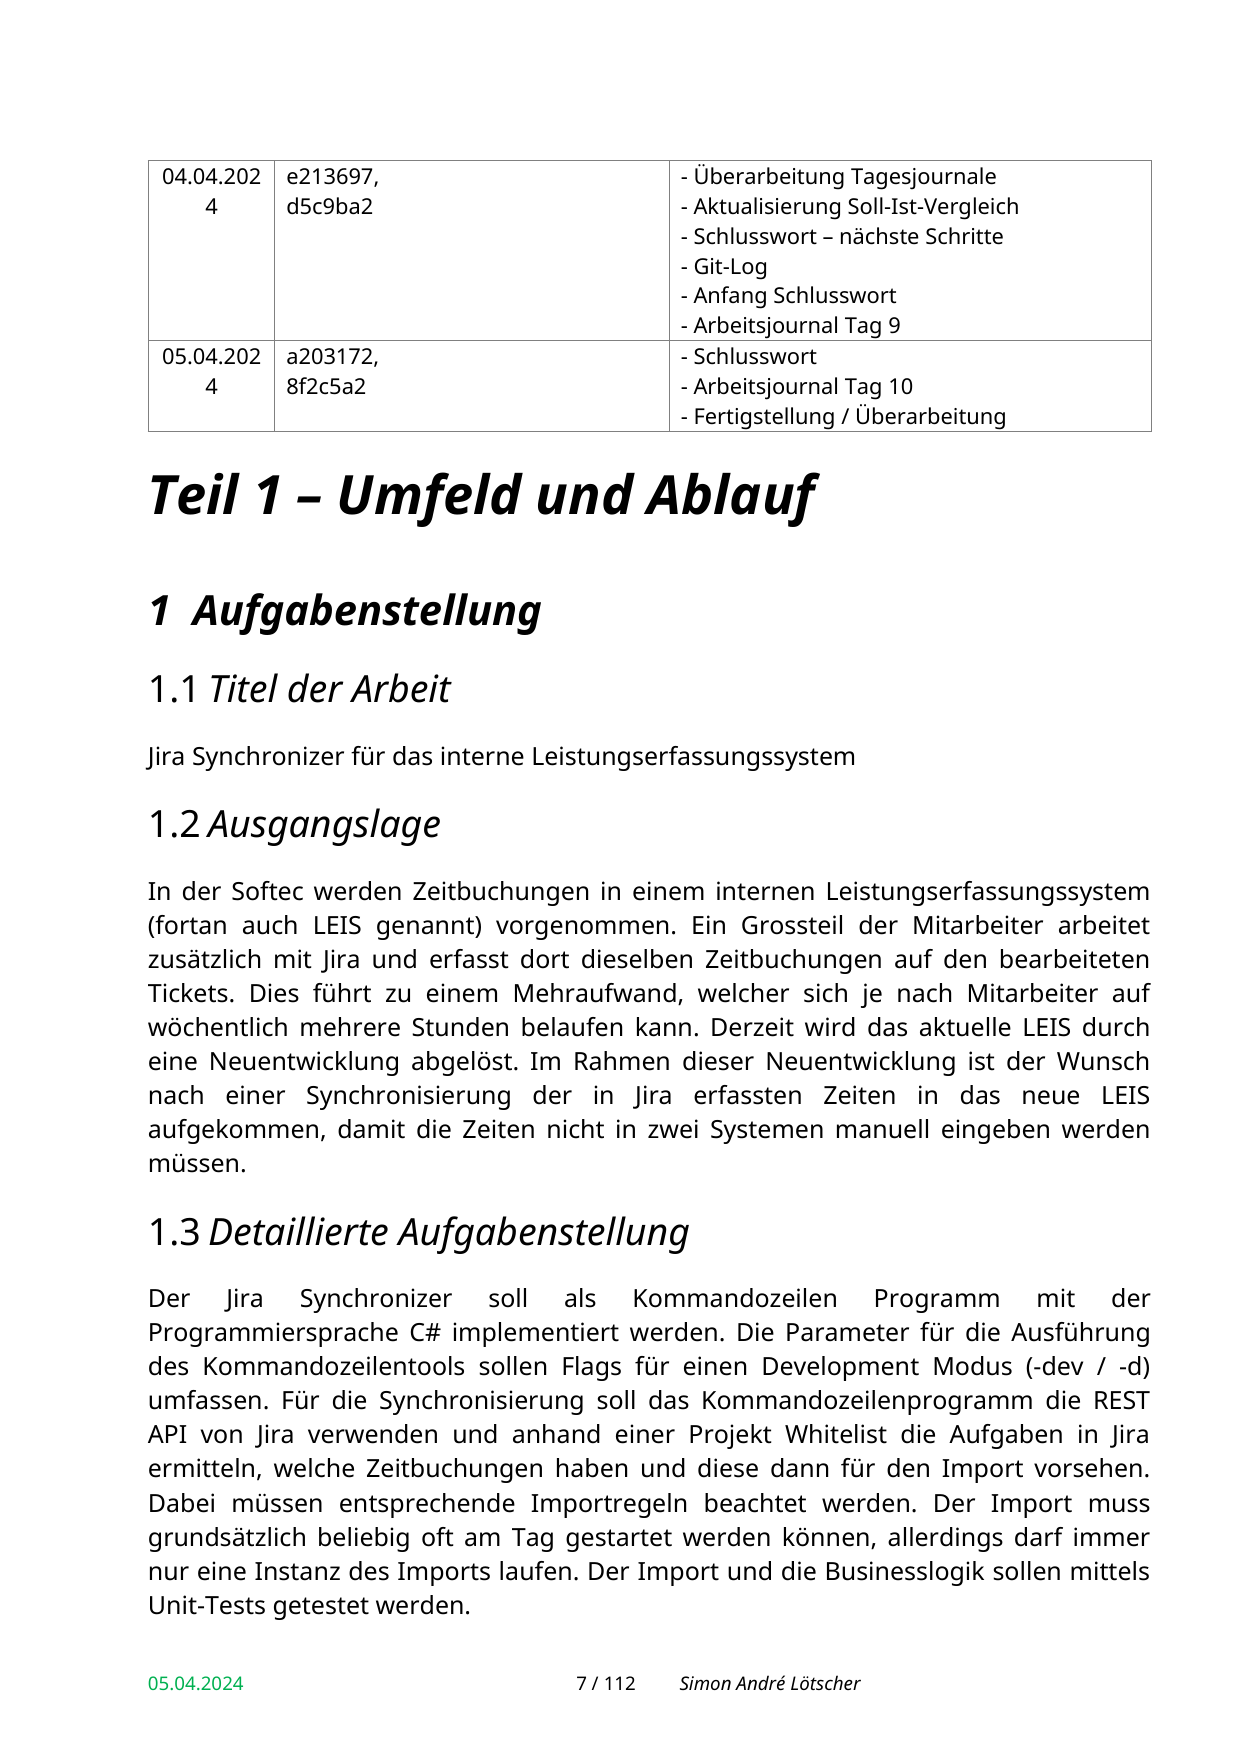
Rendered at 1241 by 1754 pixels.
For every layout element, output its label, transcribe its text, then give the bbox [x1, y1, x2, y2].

table_cell a203172, 8f2c5a2 [275, 341, 669, 431]
text Jira Synchronizer für das interne Leistungserfassungssystem [148, 738, 1152, 772]
text Titel der Arbeit [148, 662, 1152, 713]
text Detaillierte Aufgabenstellung [148, 1205, 1152, 1256]
table_cell 05.04.2024 [149, 341, 274, 431]
table_cell e213697, d5c9ba2 [275, 161, 669, 340]
text Ausgangslage [148, 797, 1152, 848]
table_cell - Überarbeitung Tagesjournale - Aktualisierung Soll-Ist-Vergleich - Schlusswort – nächste Schritte - Git-Log - Anfang Schlusswort - Arbeitsjournal Tag 9 [670, 161, 1151, 340]
table_cell - Schlusswort - Arbeitsjournal Tag 10 - Fertigstellung / Überarbeitung [670, 341, 1151, 431]
text In der Softec werden Zeitbuchungen in einem internen Leistungserfassungssystem (fortan auch LEIS genannt) vorgenommen. Ein Grossteil der Mitarbeiter arbeitet zusätzlich mit Jira und erfasst dort dieselben Zeitbuchungen auf den bearbeiteten Tickets. Dies führt zu einem Mehraufwand, welcher sich je nach Mitarbeiter auf wöchentlich mehrere Stunden belaufen kann. Derzeit wird das aktuelle LEIS durch eine Neuentwicklung abgelöst. Im Rahmen dieser Neuentwicklung ist der Wunsch nach einer Synchronisierung der in Jira erfassten Zeiten in das neue LEIS aufgekommen, damit die Zeiten nicht in zwei Systemen manuell eingeben werden müssen. [148, 873, 1152, 1180]
text Der Jira Synchronizer soll als Kommandozeilen Programm mit der Programmiersprache C# implementiert werden. Die Parameter für die Ausführung des Kommandozeilentools sollen Flags für einen Development Modus (-dev / -d) umfassen. Für die Synchronisierung soll das Kommandozeilenprogramm die REST API von Jira verwenden und anhand einer Projekt Whitelist die Aufgaben in Jira ermitteln, welche Zeitbuchungen haben und diese dann für den Import vorsehen. Dabei müssen entsprechende Importregeln beachtet werden. Der Import muss grundsätzlich beliebig oft am Tag gestartet werden können, allerdings darf immer nur eine Instanz des Imports laufen. Der Import und die Businesslogik sollen mittels Unit-Tests getestet werden. [148, 1281, 1152, 1621]
text Teil 1 – Umfeld und Ablauf [148, 457, 1152, 530]
table_cell 04.04.2024 [149, 161, 274, 340]
text Aufgabenstellung [148, 580, 1152, 637]
